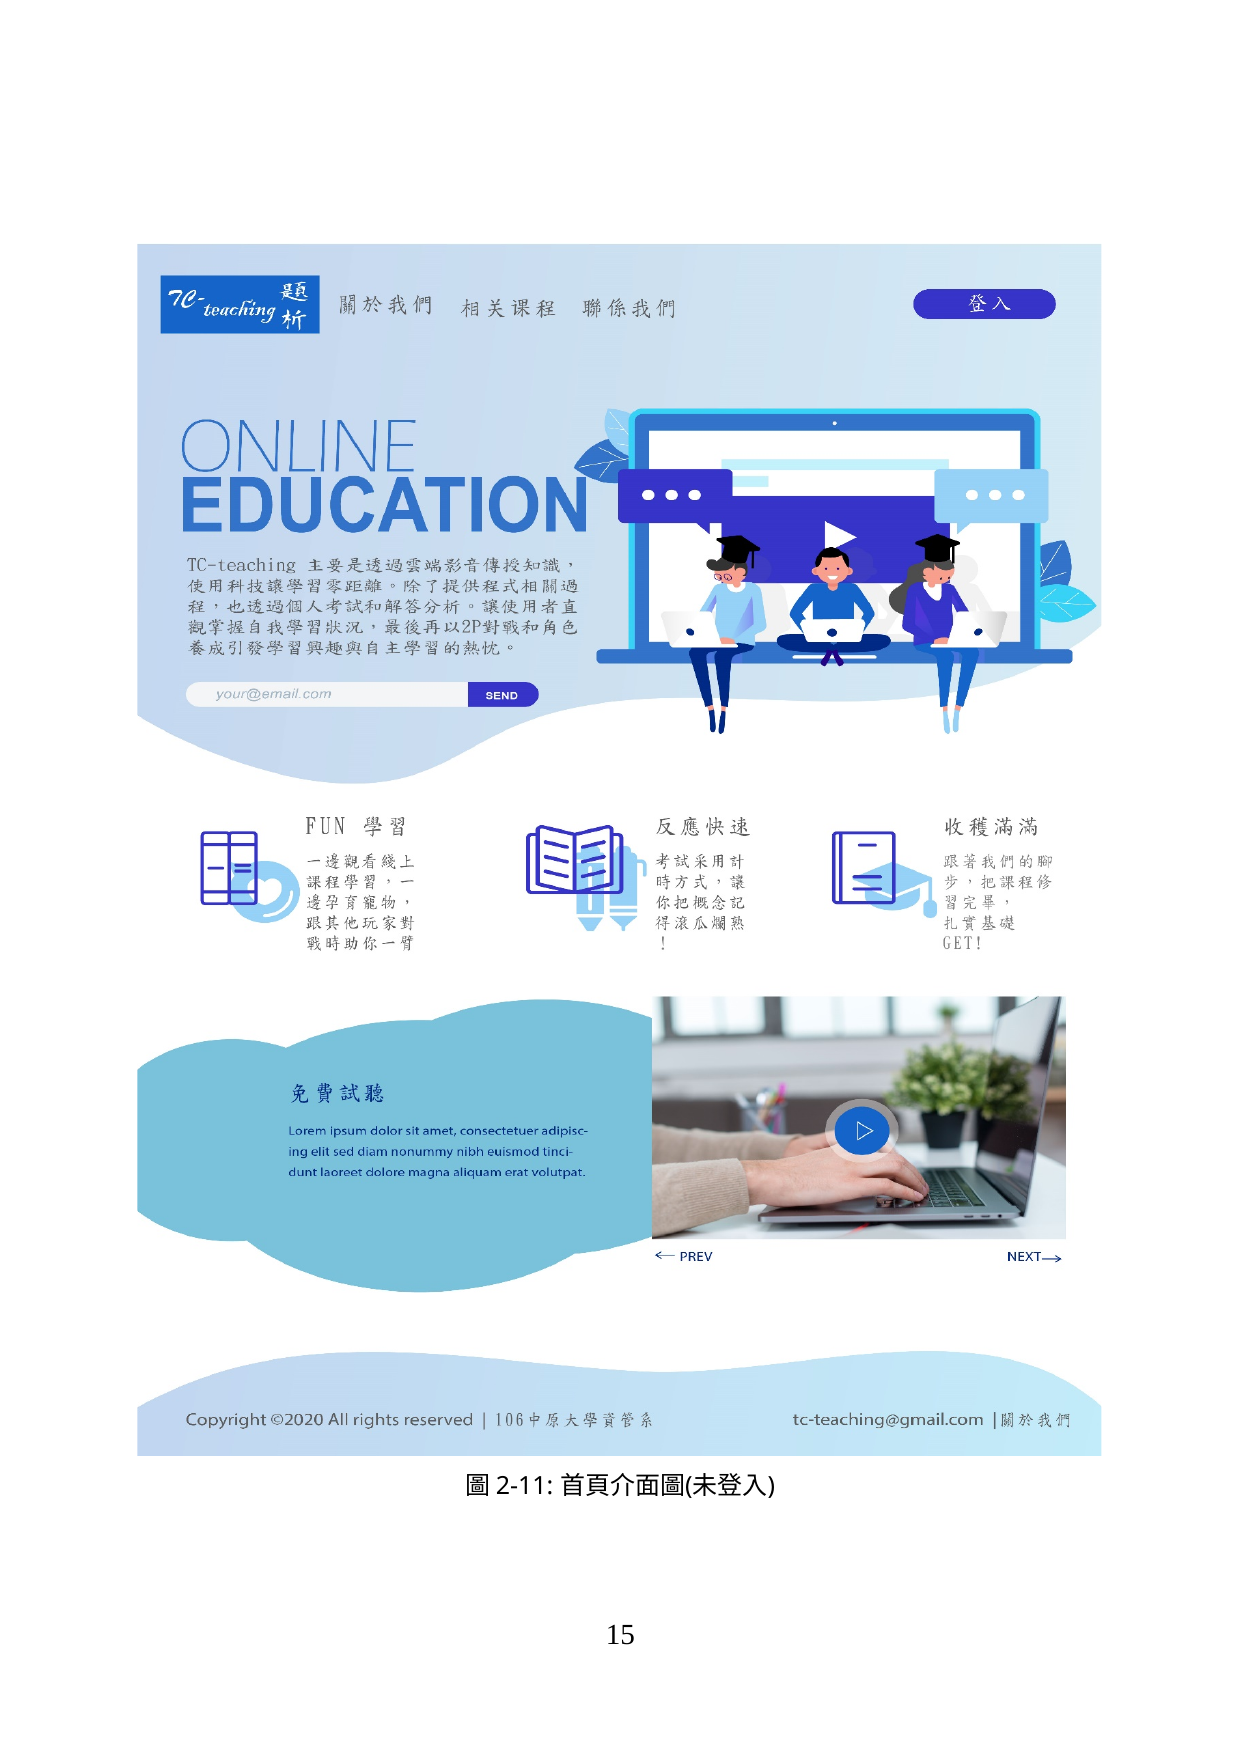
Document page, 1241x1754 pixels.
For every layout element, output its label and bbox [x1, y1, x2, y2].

picture [135, 243, 1101, 1453]
